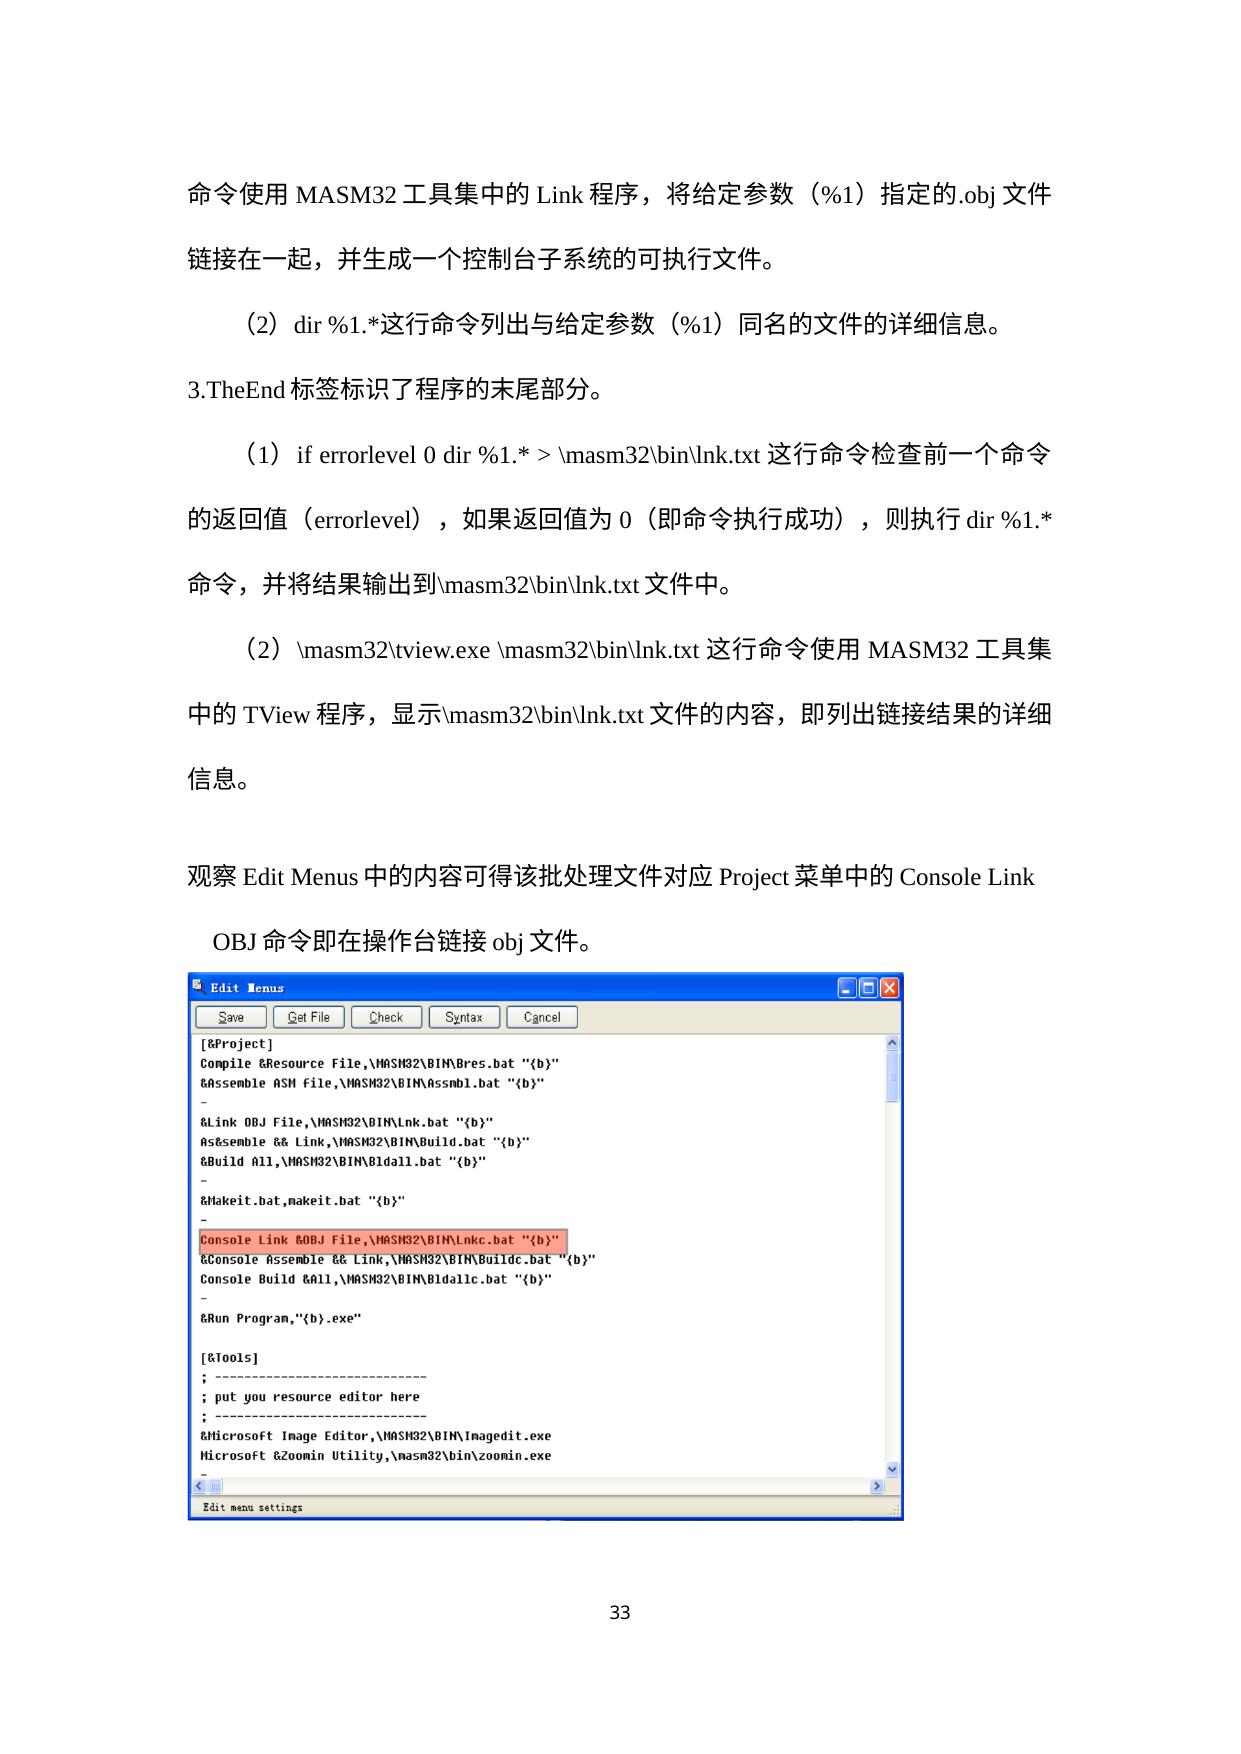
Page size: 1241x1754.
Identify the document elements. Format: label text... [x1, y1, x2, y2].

text （2）dir %1.*这行命令列出与给定参数（%1）同名的文件的详细信息。 [187, 290, 1053, 355]
text （2）\masm32\tview.exe \masm32\bin\lnk.txt这行命令使用MASM32工具集中的TView程序，显示\masm32\bin\lnk.txt文件的内容，即列出链接结果的详细信息。 [187, 615, 1053, 810]
text 3.TheEnd标签标识了程序的末尾部分。 [187, 355, 1053, 420]
picture [187, 972, 904, 1521]
text （1）if errorlevel 0 dir %1.* > \masm32\bin\lnk.txt这行命令检查前一个命令的返回值（errorlevel），如果返回值为0（即命令执行成功），则执行dir %1.*命令，并将结果输出到\masm32\bin\lnk.txt文件中。 [187, 420, 1053, 615]
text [187, 160, 1053, 290]
text 观察Edit Menus中的内容可得该批处理文件对应Project菜单中的Console Link OBJ命令即在操作台链接obj文件。 [187, 842, 1053, 972]
